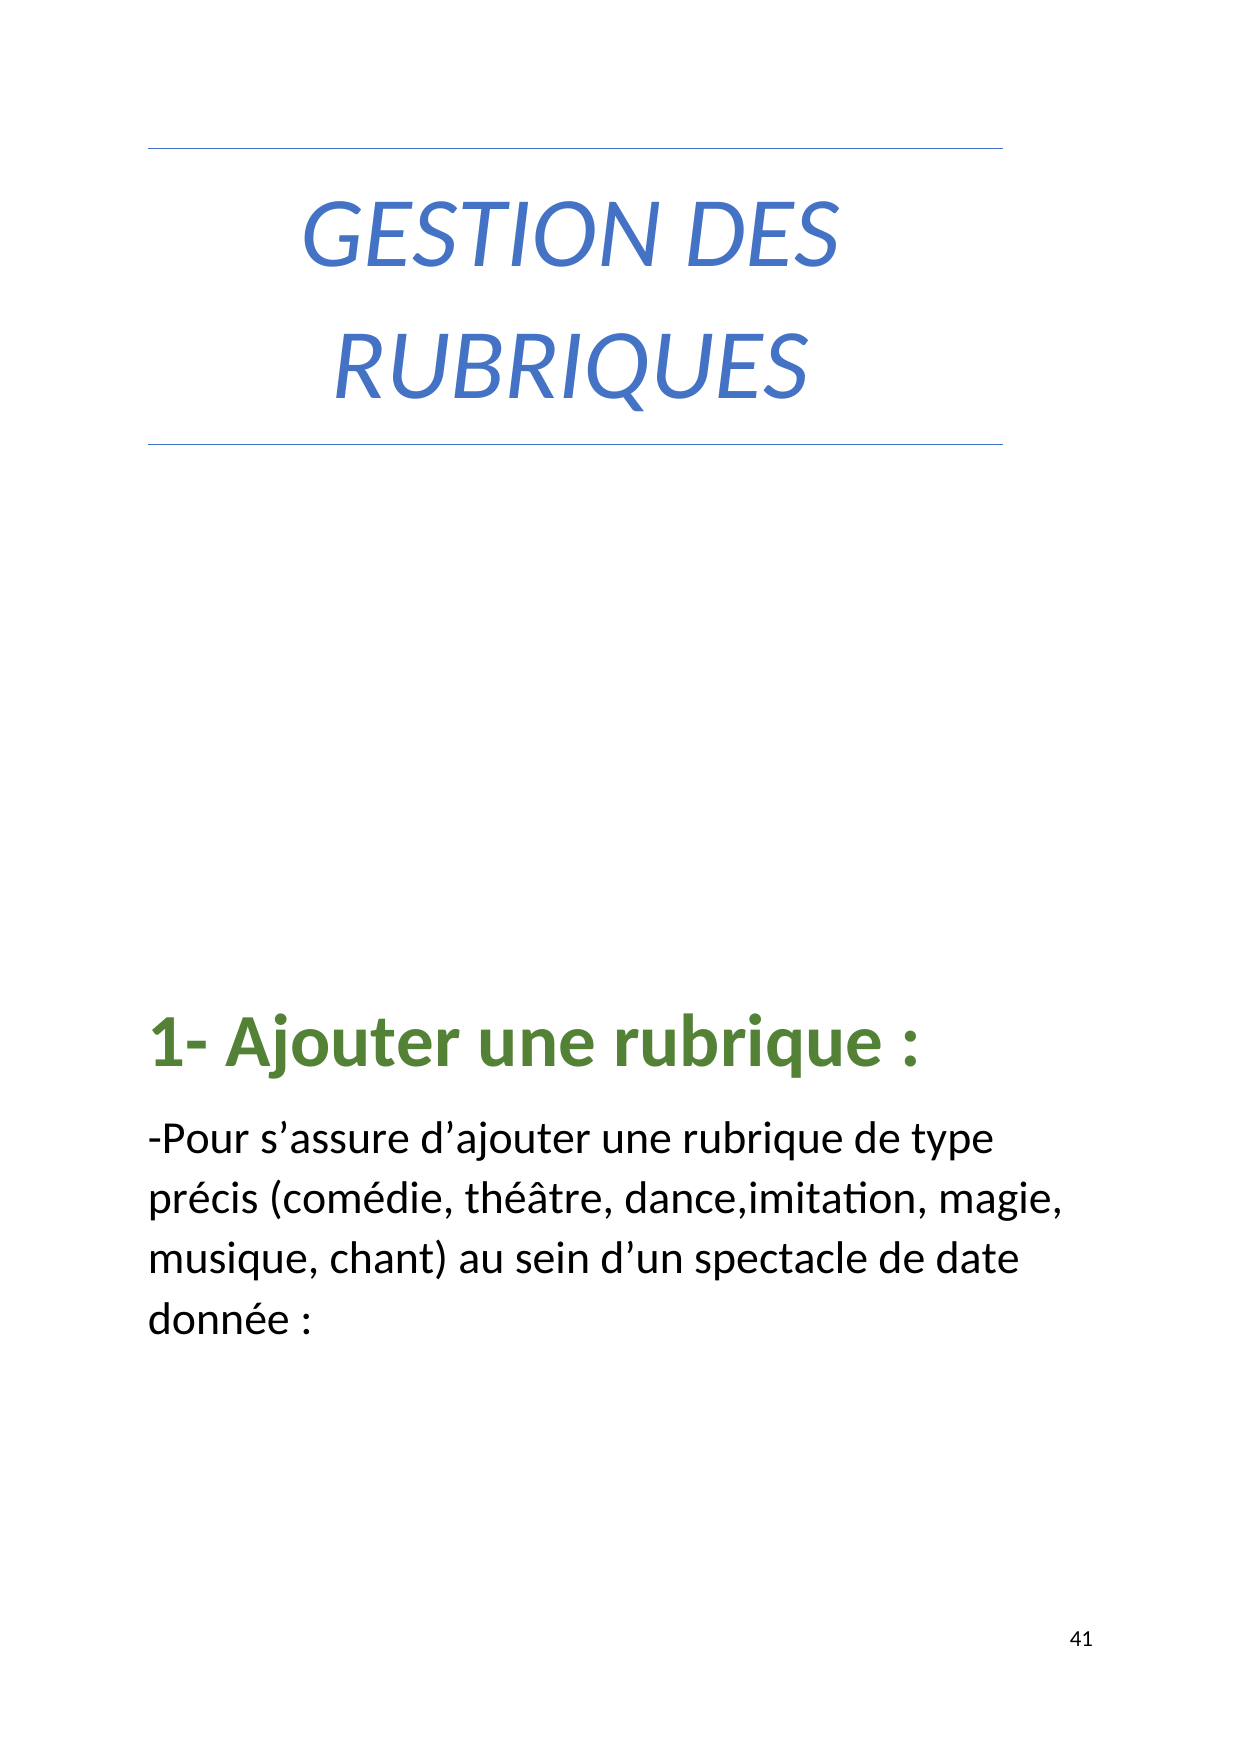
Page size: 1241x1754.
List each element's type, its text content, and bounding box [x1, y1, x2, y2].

text -Pour s’assure d’ajouter une rubrique de type précis (comédie, théâtre, dance,imitation, magie, musique, chant) au sein d’un spectacle de date donnée : [148, 1109, 1093, 1346]
text 1- Ajouter une rubrique : [148, 993, 1093, 1085]
text GESTION DES RUBRIQUES [148, 149, 1003, 444]
